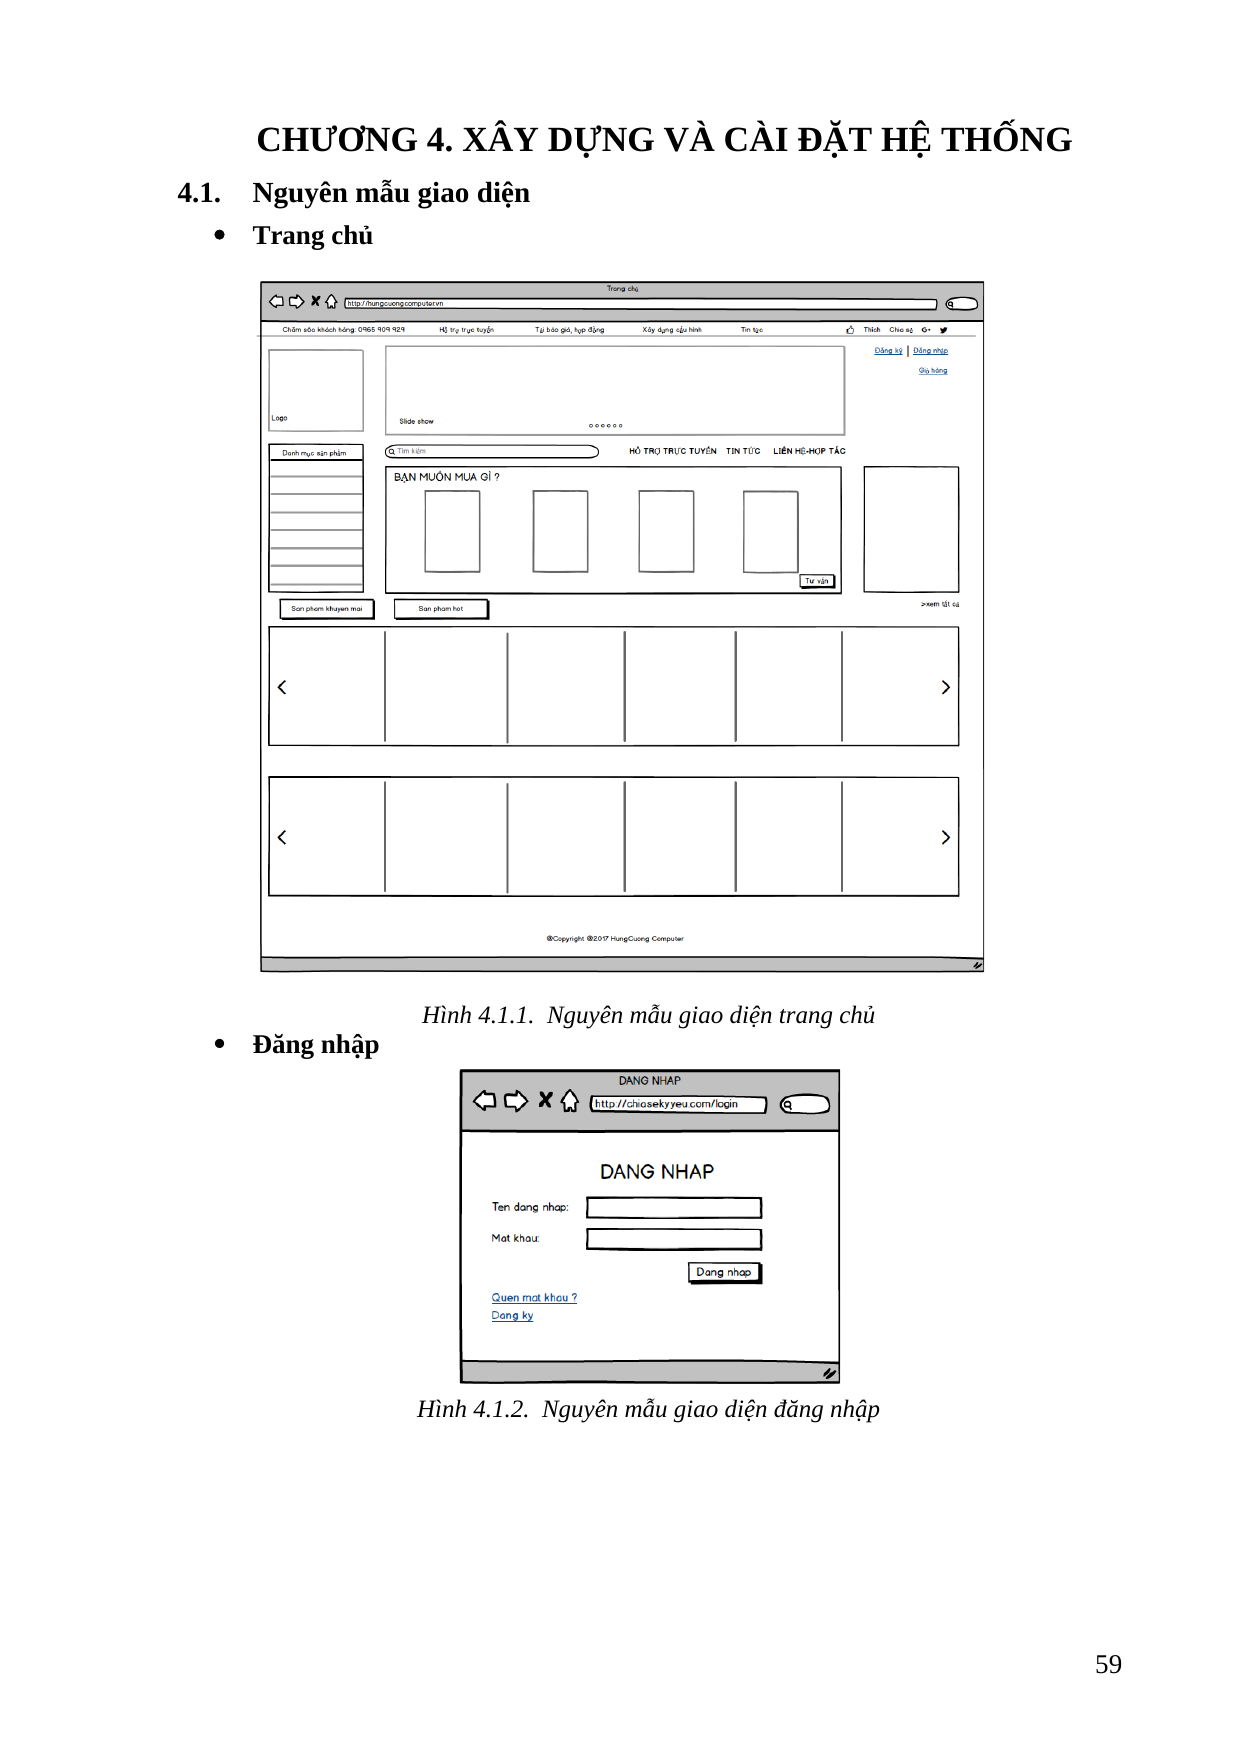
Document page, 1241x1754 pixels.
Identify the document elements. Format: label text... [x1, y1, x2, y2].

picture [459, 1069, 840, 1384]
subtitle Nguyên mẫu giao diện [177, 175, 1122, 209]
list Đăng nhập [215, 1029, 1122, 1060]
text Hình 4.1.2. Nguyên mẫu giao diện đăng nhập [177, 1393, 1122, 1422]
list Trang chủ [215, 219, 1122, 250]
picture [252, 281, 985, 991]
subtitle CHƯƠNG 4. XÂY DỰNG VÀ CÀI ĐẶT HỆ THỐNG [177, 118, 1122, 159]
